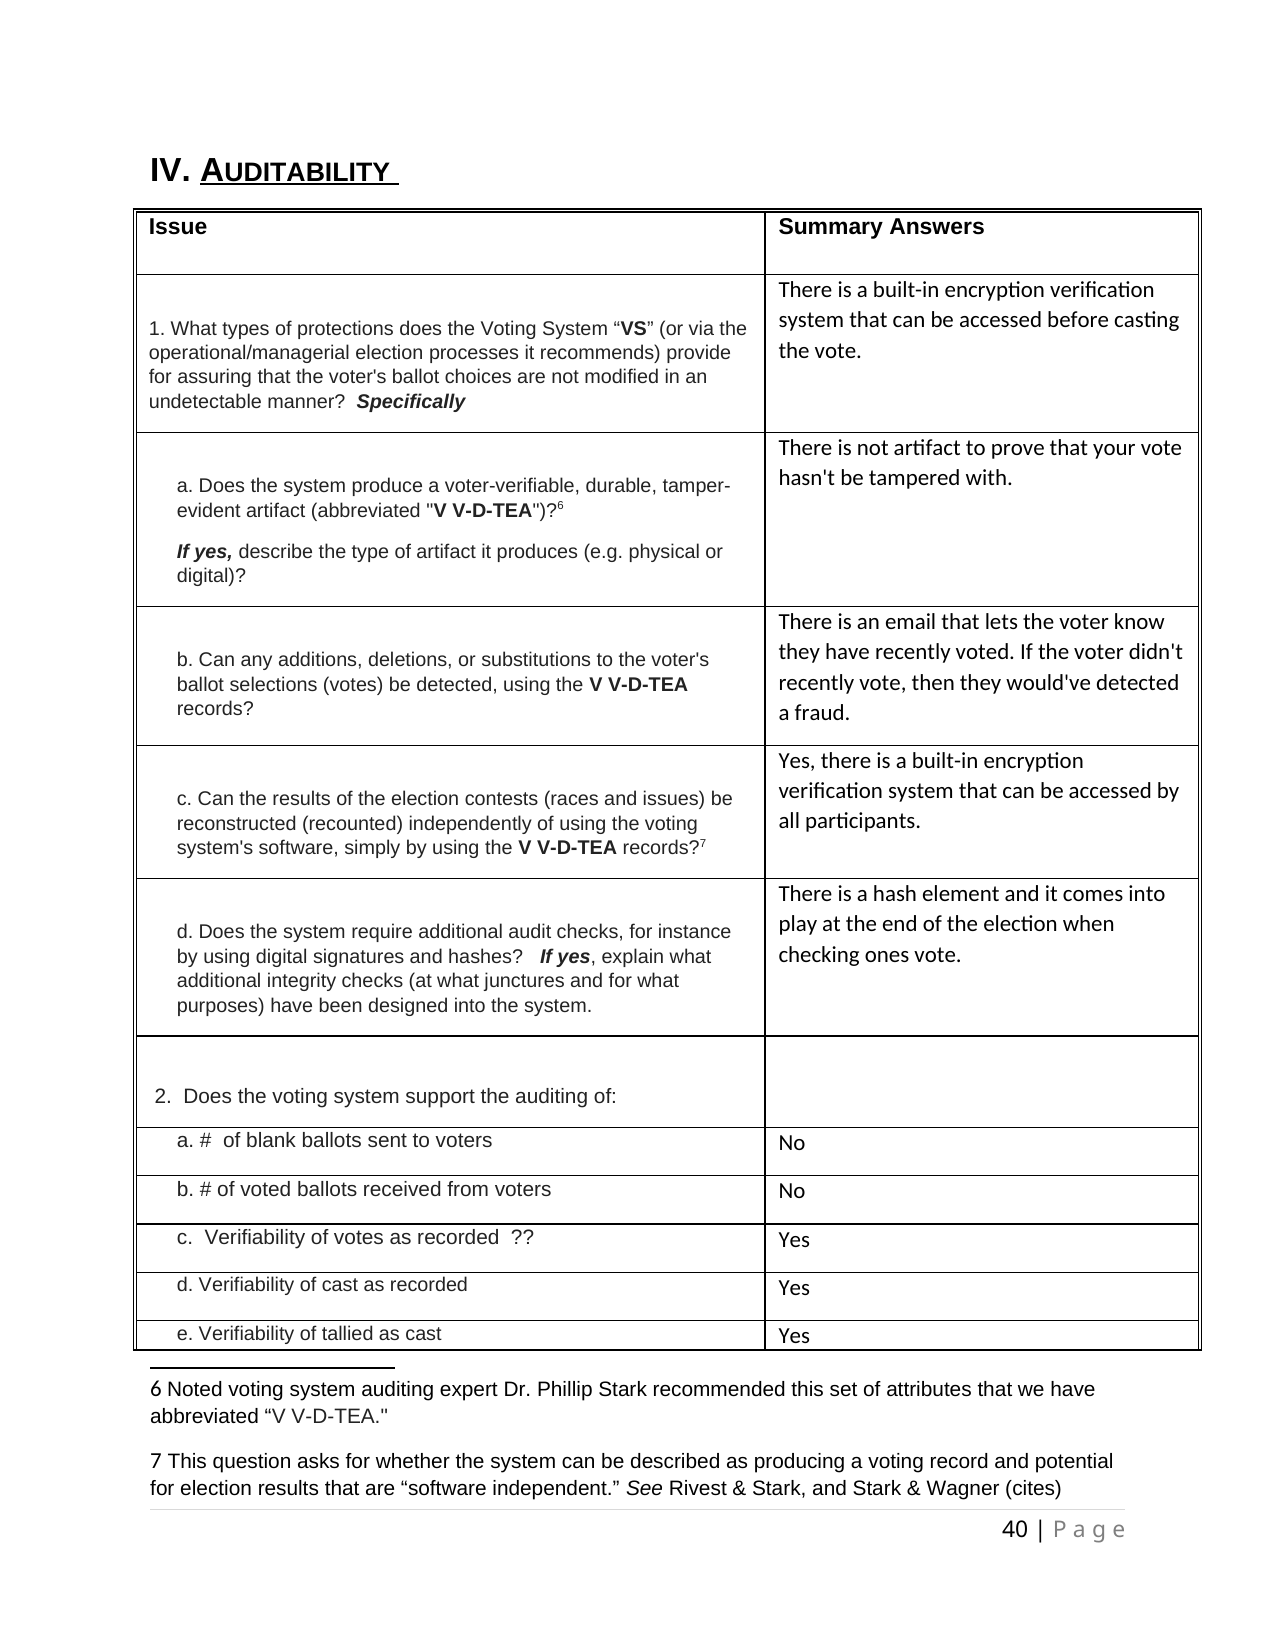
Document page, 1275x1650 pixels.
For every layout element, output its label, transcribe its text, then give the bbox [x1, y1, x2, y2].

table_cell [766, 1037, 1198, 1126]
table_cell There is not artifact to prove that your vote hasn't be tampered with. [766, 433, 1198, 606]
table_cell d. Verifiability of cast as recorded [137, 1273, 764, 1320]
table_cell Yes [766, 1225, 1198, 1271]
table_header Summary Answers [766, 213, 1198, 274]
table_cell There is a built-in encryption verification system that can be accessed before casting the vote. [766, 275, 1198, 431]
table_cell b. Can any additions, deletions, or substitutions to the voter's ballot selections (votes) be detected, using the V V-D-TEA records? [137, 607, 764, 744]
table_cell Yes [766, 1273, 1198, 1320]
table_cell No [766, 1128, 1198, 1175]
table_cell There is an email that lets the voter know they have recently voted. If the voter didn't recently vote, then they would've detected a fraud. [766, 607, 1198, 744]
table_cell c. Verifiability of votes as recorded ?? [137, 1225, 764, 1271]
text IV. Auditability [150, 150, 1125, 188]
table_cell Yes [766, 1321, 1198, 1349]
table_cell 1. What types of protections does the Voting System “VS” (or via the operational/managerial election processes it recommends) provide for assuring that the voter's ballot choices are not modified in an undetectable manner? Specifically [137, 275, 764, 431]
table_header Issue [137, 213, 764, 274]
table_cell e. Verifiability of tallied as cast [137, 1321, 764, 1349]
table_cell Yes, there is a built-in encryption verification system that can be accessed by all participants. [766, 746, 1198, 878]
table_cell 2. Does the voting system support the auditing of: [137, 1037, 764, 1126]
table_cell a. # of blank ballots sent to voters [137, 1128, 764, 1175]
table_cell d. Does the system require additional audit checks, for instance by using digital signatures and hashes? If yes, explain what additional integrity checks (at what junctures and for what purposes) have been designed into the system. [137, 879, 764, 1035]
table_cell No [766, 1176, 1198, 1223]
table_cell a. Does the system produce a voter-verifiable, durable, tamper-evident artifact (abbreviated "V V-D-TEA")? If yes, describe the type of artifact it produces (e.g. physical or digital)? [137, 433, 764, 606]
table_cell There is a hash element and it comes into play at the end of the election when checking ones vote. [766, 879, 1198, 1035]
table_cell c. Can the results of the election contests (races and issues) be reconstructed (recounted) independently of using the voting system's software, simply by using the V V-D-TEA records? [137, 746, 764, 878]
table_cell b. # of voted ballots received from voters [137, 1176, 764, 1223]
